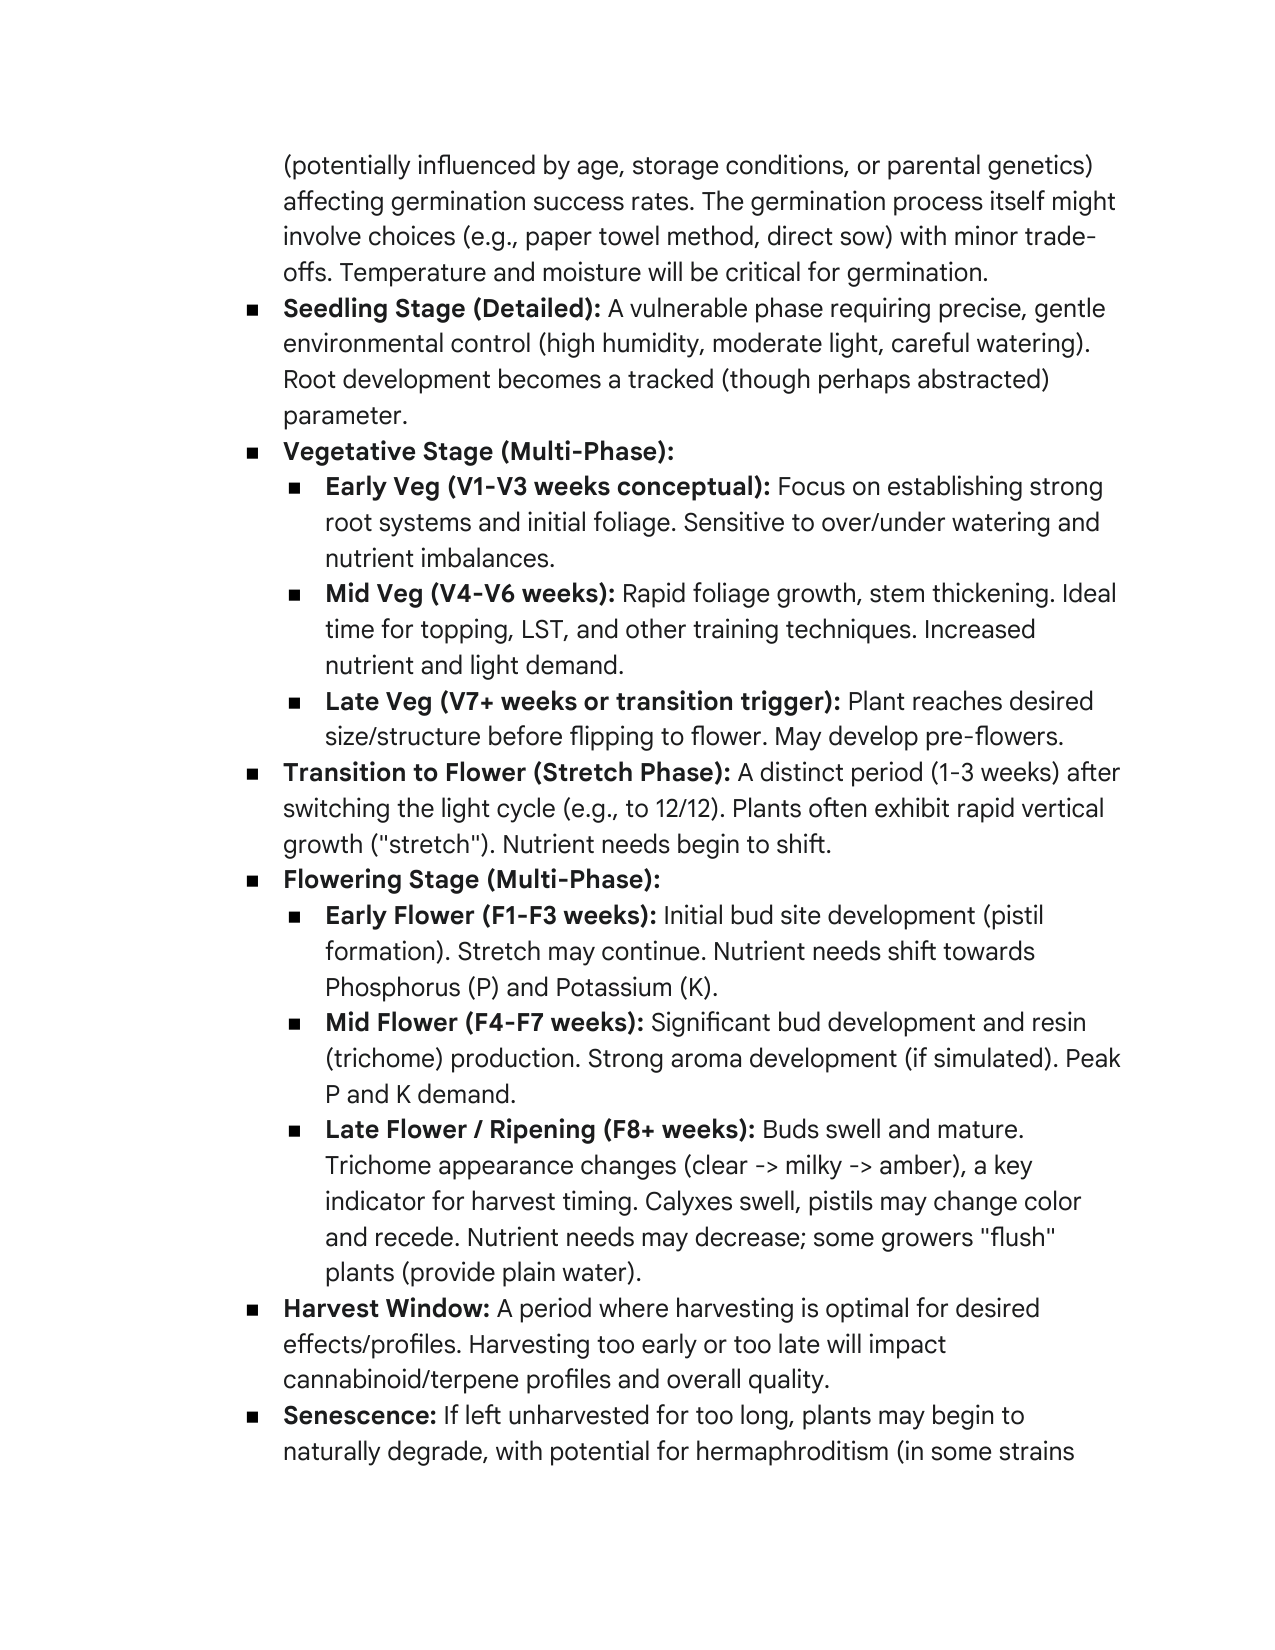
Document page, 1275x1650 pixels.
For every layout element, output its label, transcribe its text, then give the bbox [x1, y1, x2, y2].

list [245, 150, 1125, 288]
list Vegetative Stage (Multi-Phase): [245, 436, 1125, 467]
list Transition to Flower (Stretch Phase): A distinct period (1-3 weeks) after switching the light cycle (e.g., to 12/12). Plants often exhibit rapid vertical growth ("stretch"). Nutrient needs begin to shift. [245, 757, 1125, 860]
list Flowering Stage (Multi-Phase): [245, 864, 1125, 896]
list Late Flower / Ripening (F8+ weeks): Buds swell and mature. Trichome appearance changes (clear -> milky -> amber), a key indicator for harvest timing. Calyxes swell, pistils may change color and recede. Nutrient needs may decrease; some growers "flush" plants (provide plain water). [287, 1115, 1125, 1289]
list Mid Flower (F4-F7 weeks): Significant bud development and resin (trichome) production. Strong aroma development (if simulated). Peak P and K demand. [287, 1007, 1125, 1110]
list Seedling Stage (Detailed): A vulnerable phase requiring precise, gentle environmental control (high humidity, moderate light, careful watering). Root development becomes a tracked (though perhaps abstracted) parameter. [245, 293, 1125, 431]
list Early Flower (F1-F3 weeks): Initial bud site development (pistil formation). Stretch may continue. Nutrient needs shift towards Phosphorus (P) and Potassium (K). [287, 900, 1125, 1003]
list Early Veg (V1-V3 weeks conceptual): Focus on establishing strong root systems and initial foliage. Sensitive to over/under watering and nutrient imbalances. [287, 472, 1125, 574]
list Mid Veg (V4-V6 weeks): Rapid foliage growth, stem thickening. Ideal time for topping, LST, and other training techniques. Increased nutrient and light demand. [287, 579, 1125, 682]
list Harvest Window: A period where harvesting is optimal for desired effects/profiles. Harvesting too early or too late will impact cannabinoid/terpene profiles and overall quality. [245, 1293, 1125, 1396]
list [245, 1401, 1125, 1468]
list Late Veg (V7+ weeks or transition trigger): Plant reaches desired size/structure before flipping to flower. May develop pre-flowers. [287, 686, 1125, 753]
